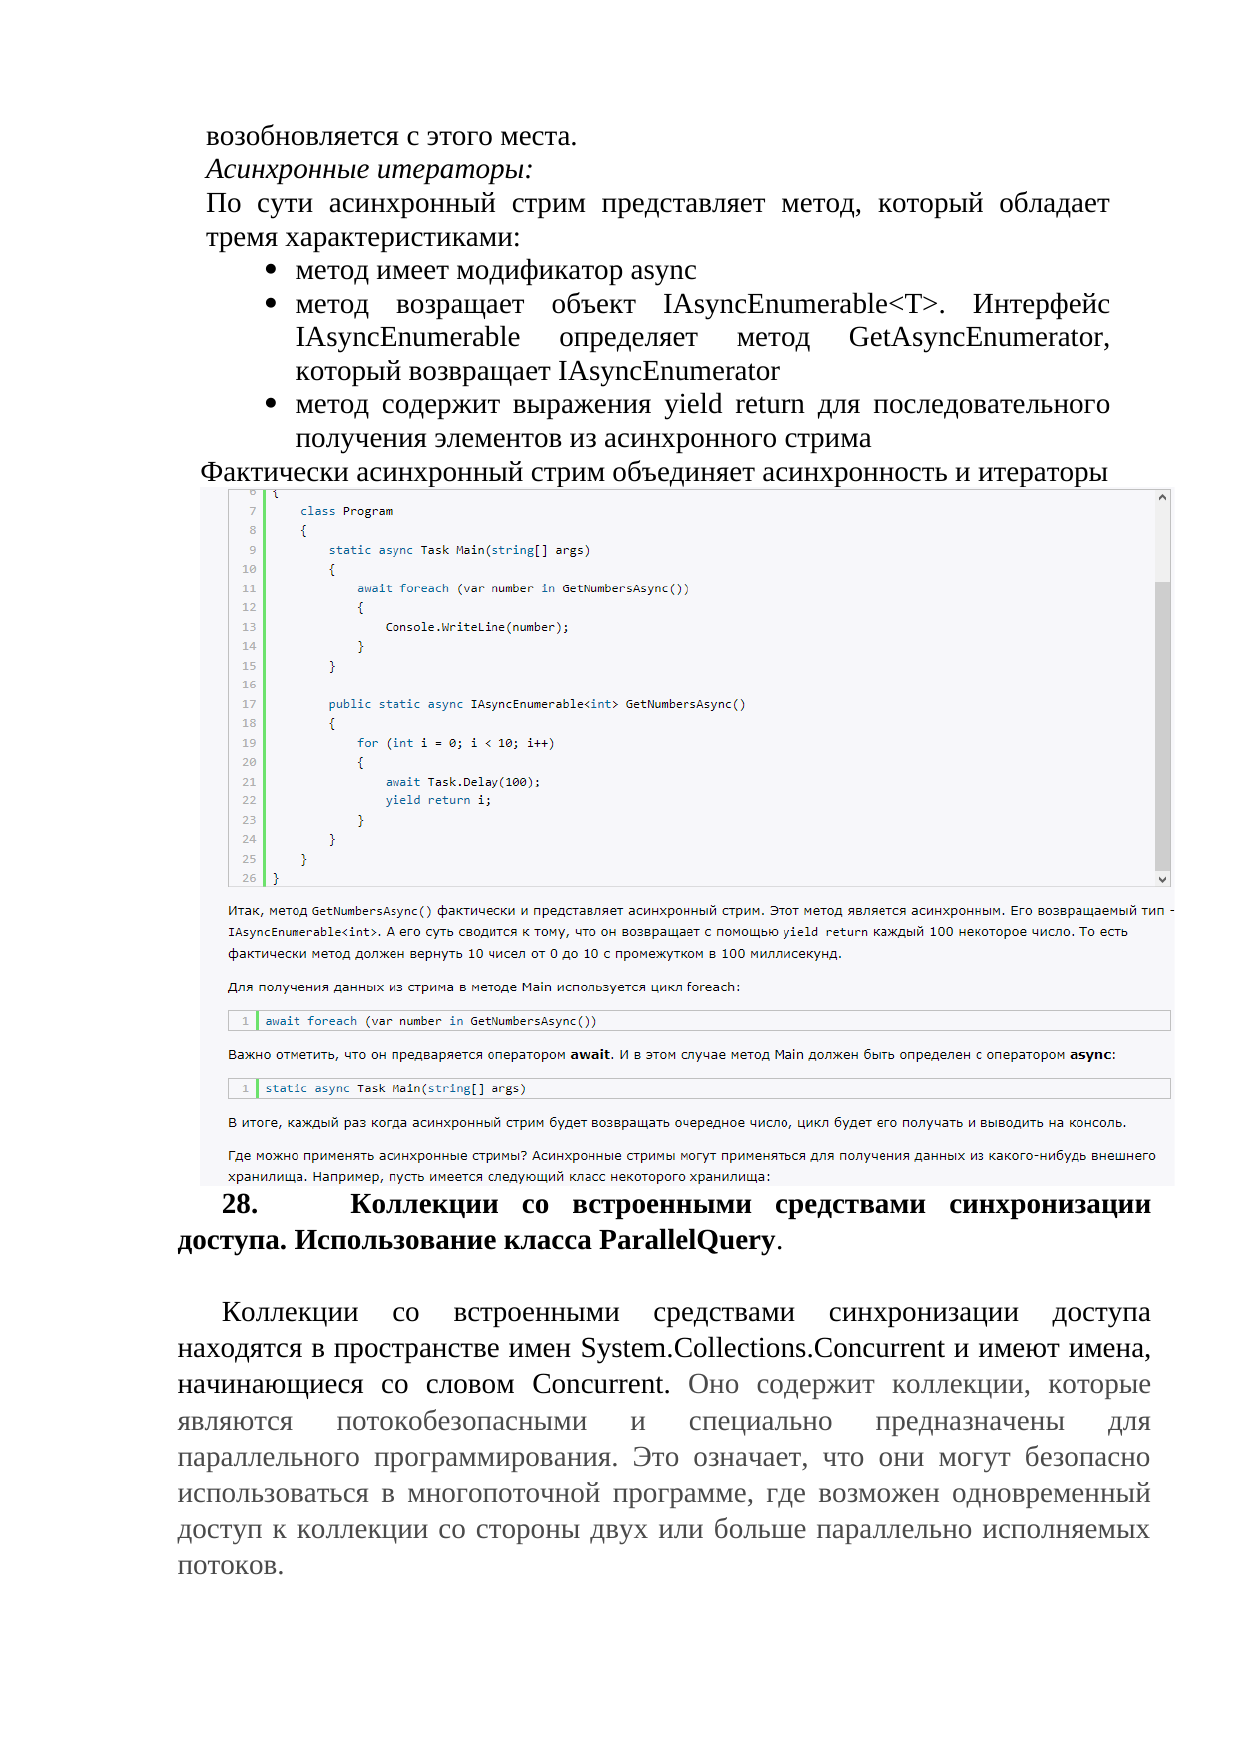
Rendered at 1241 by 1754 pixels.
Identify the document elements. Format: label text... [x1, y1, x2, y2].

picture [200, 487, 1175, 1186]
list метод имеет модификатор async [266, 252, 1111, 286]
list метод содержит выражения yield return для последовательного получения элементов из асинхронного стрима [266, 387, 1111, 454]
text Коллекции со встроенными средствами синхронизации доступа находятся в пространстве имен System.Collections.Concurrent и имеют имена, начинающиеся со словом Concurrent. Оно содержит коллекции, которые являются потокобезопасными и специально предназначены для параллельного программирования. Это означает, что они могут безопасно использоваться в многопоточной программе, где возможен одновременный доступ к коллекции со стороны двух или больше параллельно исполняемых потоков. [177, 1545, 1152, 1581]
text По сути асинхронный стрим представляет метод, который обладает тремя характеристиками: [206, 185, 1111, 252]
text Фактически асинхронный стрим объединяет асинхронность и итераторы [200, 454, 1111, 487]
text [206, 118, 1111, 152]
text Асинхронные итераторы: [206, 152, 1111, 185]
list метод возращает объект IAsyncEnumerable<T>. Интерфейс IAsyncEnumerable определяет метод GetAsyncEnumerator, который возвращает IAsyncEnumerator [266, 286, 1111, 387]
text 28. Коллекции со встроенными средствами синхронизации доступа. Использование класса ParallelQuery. [177, 1186, 1152, 1256]
text Коллекции со встроенными средствами синхронизации доступа находятся в пространстве имен System.Collections.Concurrent и имеют имена, начинающиеся со словом Concurrent. Оно содержит коллекции, которые являются потокобезопасными и специально предназначены для параллельного программирования. Это означает, что они могут безопасно использоваться в многопоточной программе, где возможен одновременный доступ к коллекции со стороны двух или больше параллельно исполняемых потоков. [177, 1294, 1152, 1403]
